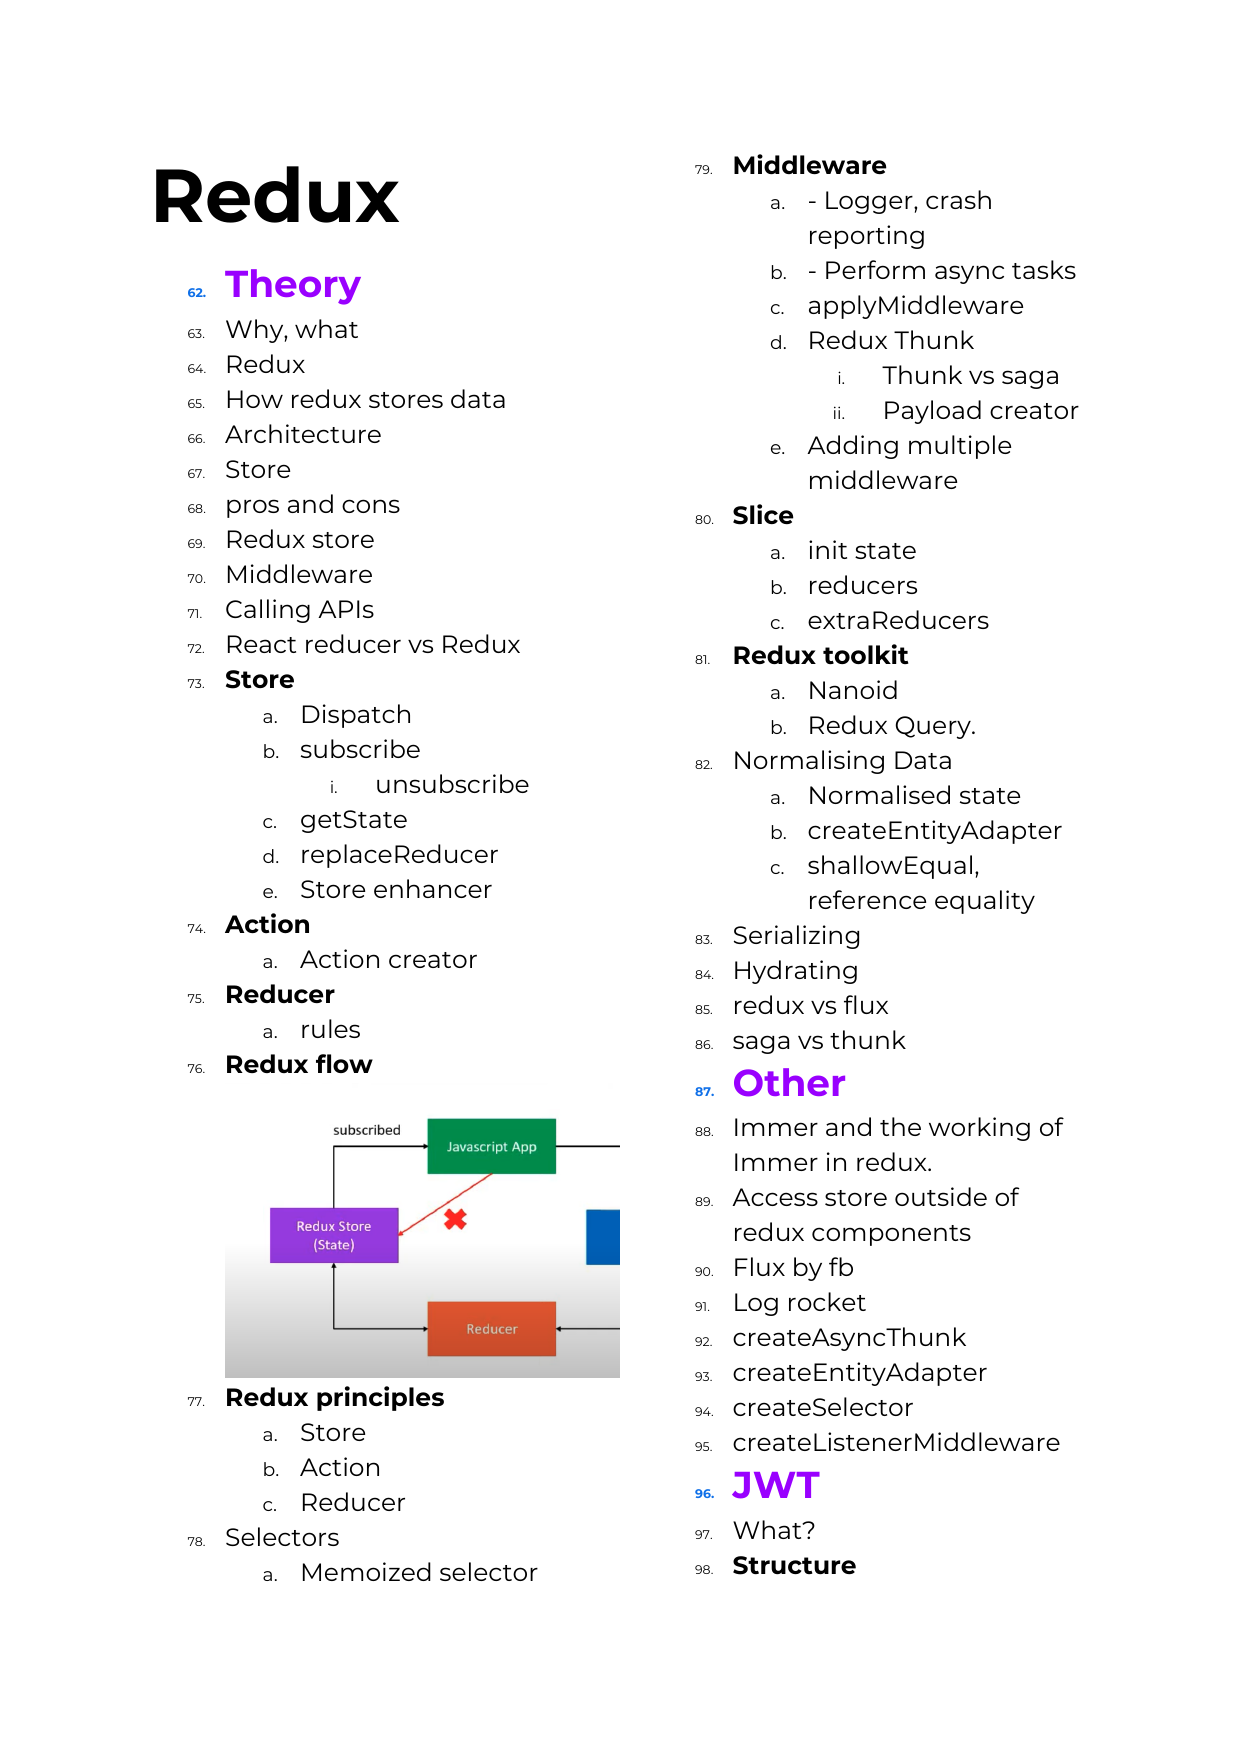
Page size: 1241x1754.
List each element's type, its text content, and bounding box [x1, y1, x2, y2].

list saga vs thunk [695, 1025, 1090, 1056]
list Middleware [187, 559, 582, 589]
list Architecture [187, 419, 582, 449]
list Adding multiple middleware [770, 430, 1090, 496]
list replaceReducer [262, 839, 582, 869]
list Thunk vs saga [845, 360, 1090, 391]
list extraReducers [770, 605, 1090, 636]
picture [225, 1083, 620, 1378]
list - Perform async tasks [770, 255, 1090, 286]
list Redux Query. [770, 710, 1090, 741]
list Nanoid [770, 675, 1090, 706]
subtitle Theory [187, 261, 582, 307]
list createEntityAdapter [695, 1357, 1090, 1388]
list Normalising Data [695, 745, 1090, 776]
list redux vs flux [695, 990, 1090, 1021]
list Slice [695, 500, 1090, 531]
list createSelector [695, 1392, 1090, 1423]
list - Logger, crash reporting [770, 185, 1090, 251]
list Normalised state [770, 780, 1090, 811]
list Calling APIs [187, 594, 582, 624]
list Flux by fb [695, 1252, 1090, 1283]
list Store [187, 664, 582, 694]
list Redux toolkit [695, 640, 1090, 671]
list init state [770, 535, 1090, 566]
list Reducer [187, 979, 582, 1009]
list Why, what [187, 314, 582, 344]
list Dispatch [262, 699, 582, 729]
list Store [262, 1417, 582, 1448]
list Hydrating [695, 955, 1090, 986]
list Action creator [262, 944, 582, 974]
list Redux Thunk [770, 325, 1090, 356]
list Middleware [695, 150, 1090, 181]
list getState [262, 804, 582, 834]
list createAsyncThunk [695, 1322, 1090, 1353]
subtitle JWT [695, 1462, 1090, 1508]
list Serializing [695, 920, 1090, 951]
list How redux stores data [187, 384, 582, 414]
list pros and cons [187, 489, 582, 519]
list applyMiddleware [770, 290, 1090, 321]
list Store [187, 454, 582, 484]
list Action [262, 1452, 582, 1483]
list Immer and the working of Immer in redux. [695, 1112, 1090, 1178]
list Action [187, 909, 582, 939]
list Log rocket [695, 1287, 1090, 1318]
list Selectors [187, 1522, 582, 1553]
list React reducer vs Redux [187, 629, 582, 659]
list Redux principles [187, 1382, 582, 1413]
list Redux store [187, 524, 582, 554]
list reducers [770, 570, 1090, 601]
list subscribe [262, 734, 582, 764]
list Store enhancer [262, 874, 582, 904]
list Access store outside of redux components [695, 1182, 1090, 1248]
list unsubscribe [337, 769, 582, 799]
list rules [262, 1014, 582, 1044]
list createEntityAdapter [770, 815, 1090, 846]
list createListenerMiddleware [695, 1427, 1090, 1458]
list Reducer [262, 1487, 582, 1518]
list Memoized selector [262, 1557, 582, 1588]
list shallowEqual, reference equality [770, 850, 1090, 916]
list Payload creator [845, 395, 1090, 426]
list What? [695, 1515, 1090, 1546]
subtitle Redux [150, 150, 582, 241]
list Structure [695, 1550, 1090, 1581]
subtitle Other [695, 1060, 1090, 1106]
list Redux [187, 349, 582, 379]
